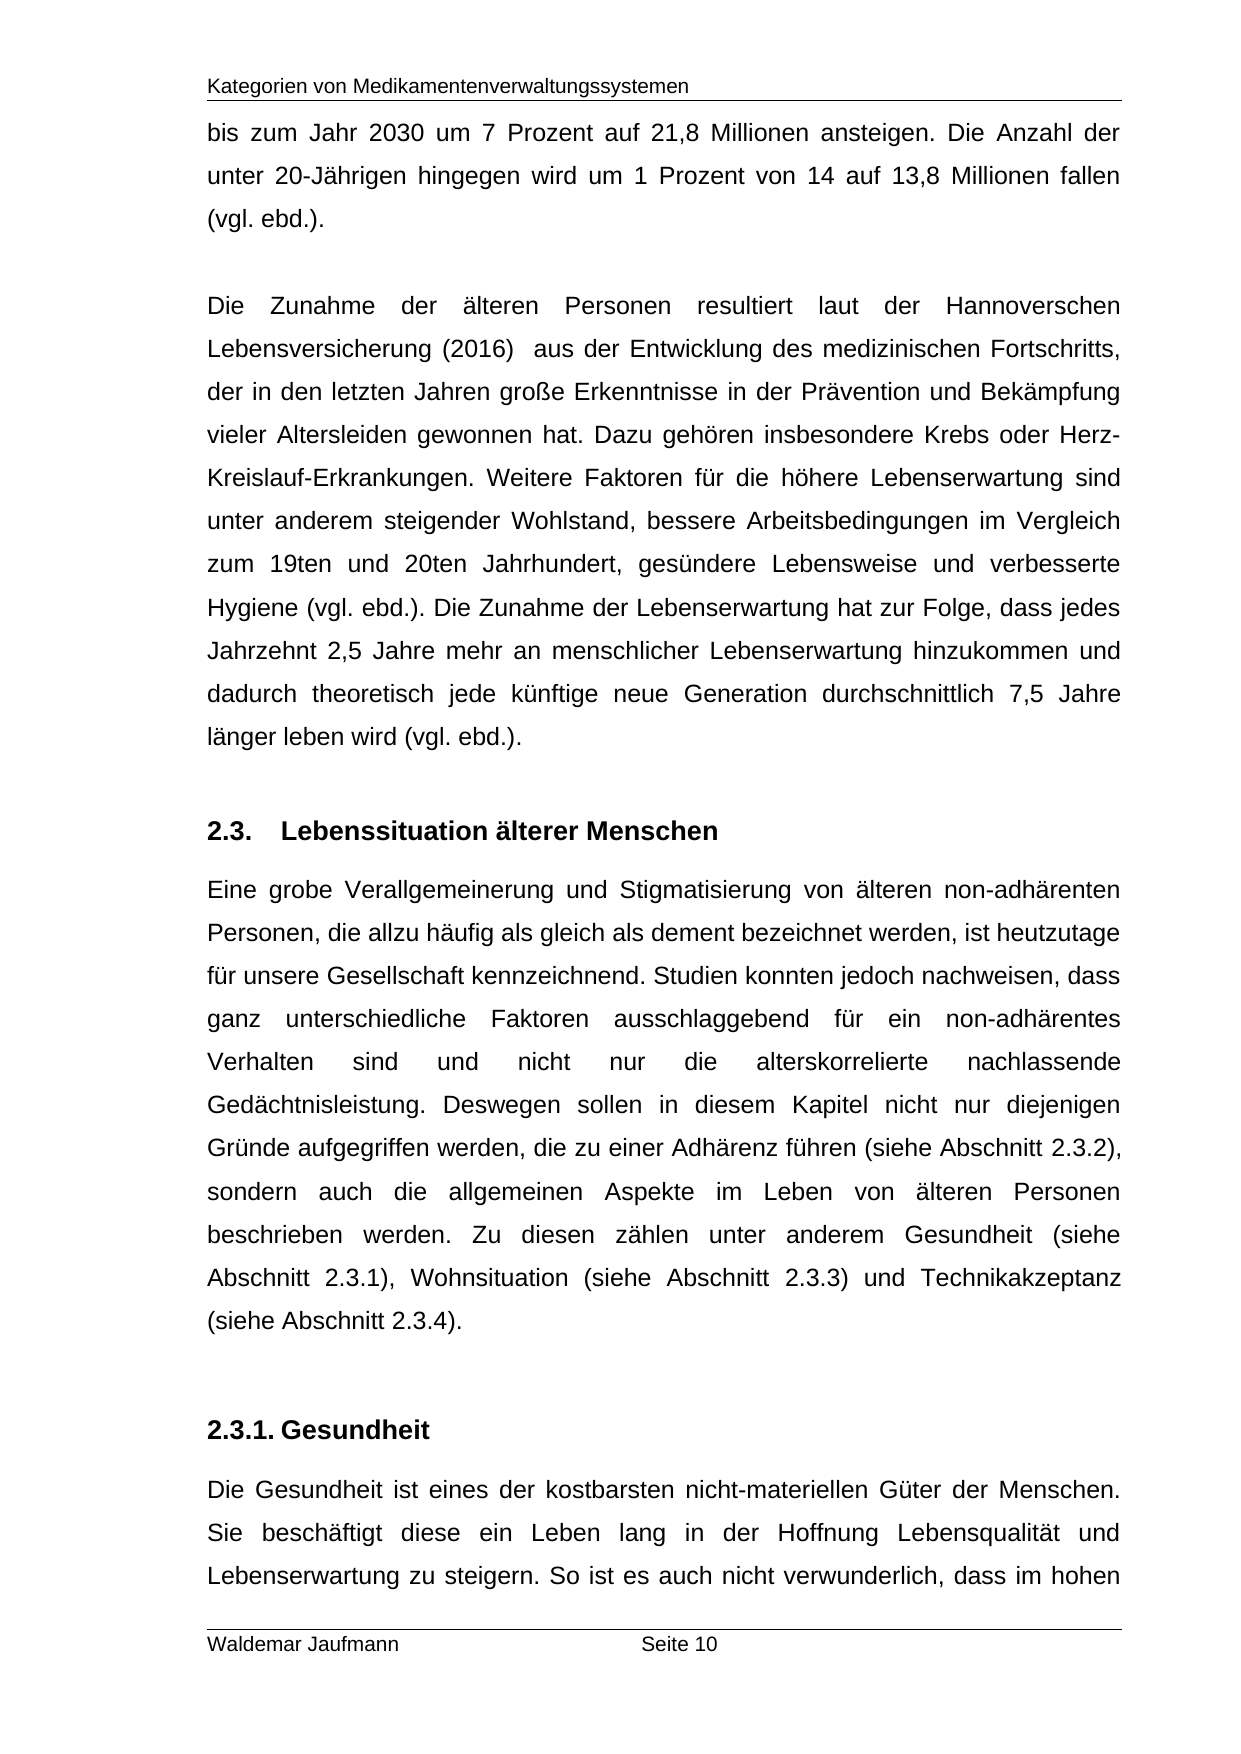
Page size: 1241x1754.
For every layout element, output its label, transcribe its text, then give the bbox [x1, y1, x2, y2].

subtitle Gesundheit [207, 1413, 1122, 1446]
text Eine grobe Verallgemeinerung und Stigmatisierung von älteren non-adhärenten Personen, die allzu häufig als gleich als dement bezeichnet werden, ist heutzutage für unsere Gesellschaft kennzeichnend. Studien konnten jedoch nachweisen, dass ganz unterschiedliche Faktoren ausschlaggebend für ein non-adhärentes Verhalten sind und nicht nur die alterskorrelierte nachlassende Gedächtnisleistung. Deswegen sollen in diesem Kapitel nicht nur diejenigen Gründe aufgegriffen werden, die zu einer Adhärenz führen (siehe Abschnitt 2.3.2), sondern auch die allgemeinen Aspekte im Leben von älteren Personen beschrieben werden. Zu diesen zählen unter anderem Gesundheit (siehe Abschnitt 2.3.1), Wohnsituation (siehe Abschnitt 2.3.3) und Technikakzeptanz (siehe Abschnitt 2.3.4). [207, 874, 1122, 1334]
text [207, 1475, 1122, 1590]
text Die Zunahme der älteren Personen resultiert laut der Hannoverschen Lebensversicherung (2016) aus der Entwicklung des medizinischen Fortschritts, der in den letzten Jahren große Erkenntnisse in der Prävention und Bekämpfung vieler Altersleiden gewonnen hat. Dazu gehören insbesondere Krebs oder Herz-Kreislauf-Erkrankungen. Weitere Faktoren für die höhere Lebenserwartung sind unter anderem steigender Wohlstand, bessere Arbeitsbedingungen im Vergleich zum 19ten und 20ten Jahrhundert, gesündere Lebensweise und verbesserte Hygiene (vgl. ebd.). Die Zunahme der Lebenserwartung hat zur Folge, dass jedes Jahrzehnt 2,5 Jahre mehr an menschlicher Lebenserwartung hinzukommen und dadurch theoretisch jede künftige neue Generation durchschnittlich 7,5 Jahre länger leben wird (vgl. ebd.). [207, 291, 1122, 751]
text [207, 118, 1122, 233]
subtitle Lebenssituation älterer Menschen [207, 814, 1122, 846]
